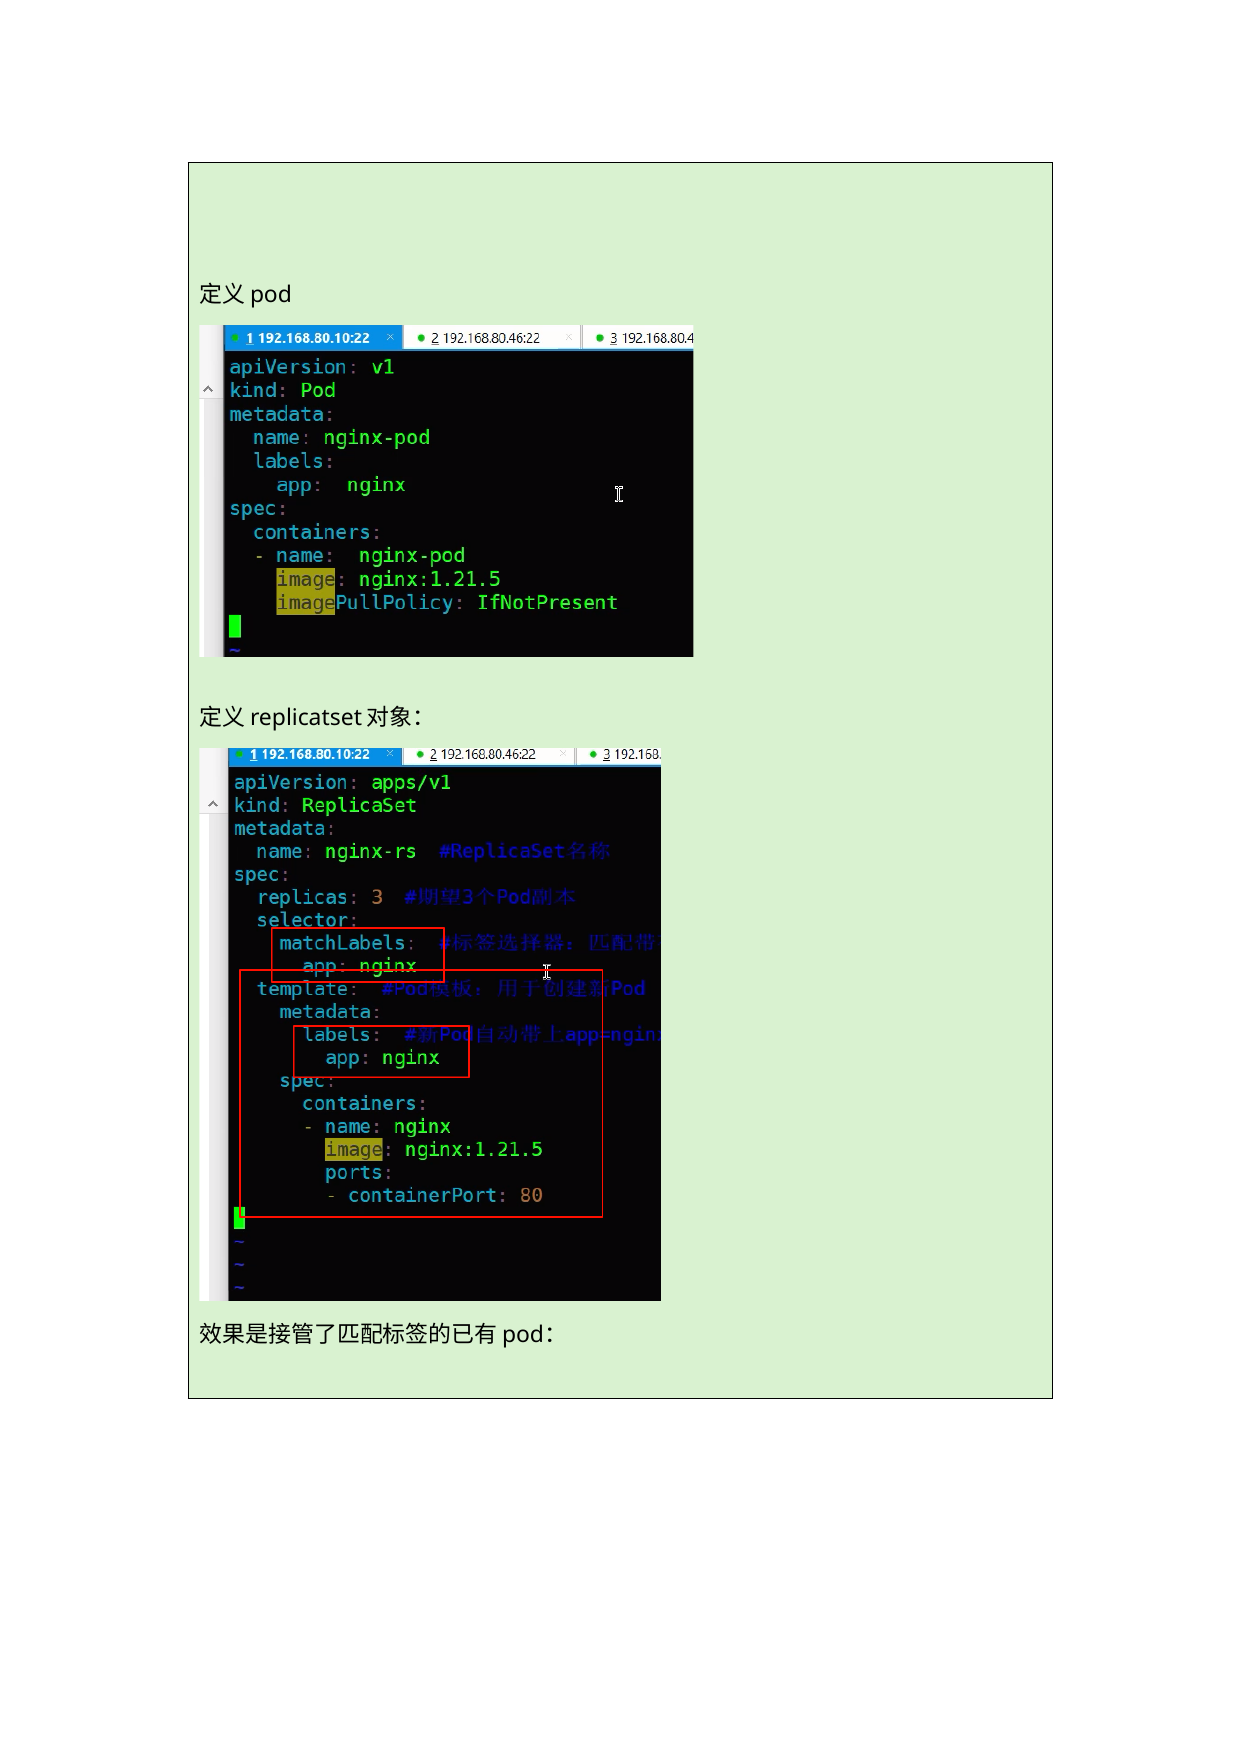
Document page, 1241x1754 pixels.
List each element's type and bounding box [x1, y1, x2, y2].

picture [199, 748, 661, 1301]
table_header [189, 163, 1052, 1398]
picture [199, 325, 694, 657]
